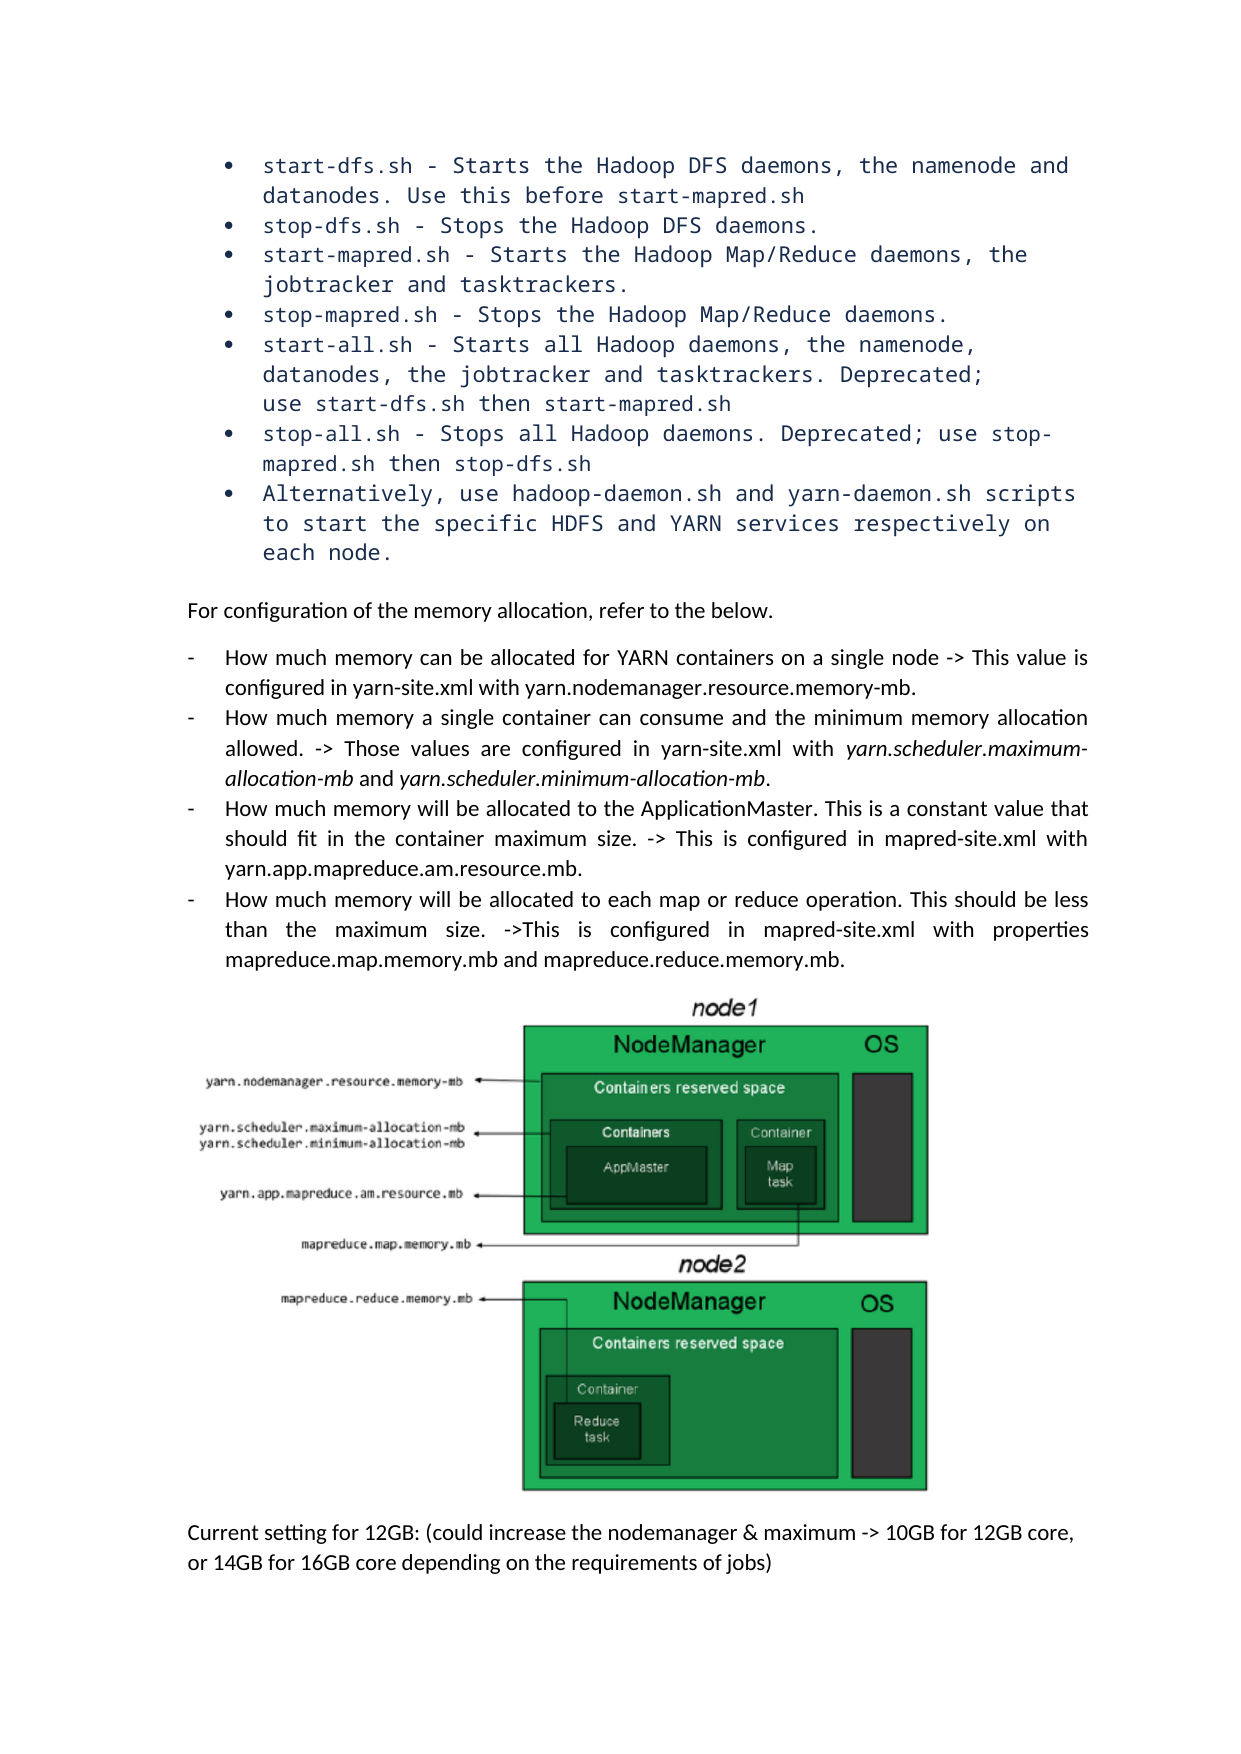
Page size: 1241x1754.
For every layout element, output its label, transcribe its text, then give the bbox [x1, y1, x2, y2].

list How much memory a single container can consume and the minimum memory allocation allowed. -> Those values are configured in yarn-site.xml with yarn.scheduler.maximum-allocation-mb and yarn.scheduler.minimum-allocation-mb. [187, 703, 1090, 792]
list How much memory will be allocated to the ApplicationMaster. This is a constant value that should fit in the container maximum size. -> This is configured in mapred-site.xml with yarn.app.mapreduce.am.resource.mb. [187, 794, 1090, 883]
text Current setting for 12GB: (could increase the nodemanager & maximum -> 10GB for 12GB core, or 14GB for 16GB core depending on the requirements of jobs) [187, 1518, 1090, 1576]
list Alternatively, use hadoop-daemon.sh and yarn-daemon.sh scripts to start the specific HDFS and YARN services respectively on each node. [225, 478, 1090, 567]
list How much memory will be allocated to each map or reduce operation. This should be less than the maximum size. ->This is configured in mapred-site.xml with properties mapreduce.map.memory.mb and mapreduce.reduce.memory.mb. [187, 885, 1090, 973]
list start-all.sh - Starts all Hadoop daemons, the namenode, datanodes, the jobtracker and tasktrackers. Deprecated; use start-dfs.sh then start-mapred.sh [225, 329, 1090, 418]
list start-mapred.sh - Starts the Hadoop Map/Reduce daemons, the jobtracker and tasktrackers. [225, 239, 1090, 299]
list How much memory can be allocated for YARN containers on a single node -> This value is configured in yarn-site.xml with yarn.nodemanager.resource.memory-mb. [187, 643, 1090, 701]
picture [187, 992, 948, 1500]
list start-dfs.sh - Starts the Hadoop DFS daemons, the namenode and datanodes. Use this before start-mapred.sh [225, 150, 1090, 209]
list stop-mapred.sh - Stops the Hadoop Map/Reduce daemons. [225, 299, 1090, 329]
list stop-all.sh - Stops all Hadoop daemons. Deprecated; use stop-mapred.sh then stop-dfs.sh [225, 418, 1090, 478]
text For configuration of the memory allocation, refer to the below. [187, 596, 1090, 624]
list stop-dfs.sh - Stops the Hadoop DFS daemons. [225, 209, 1090, 239]
